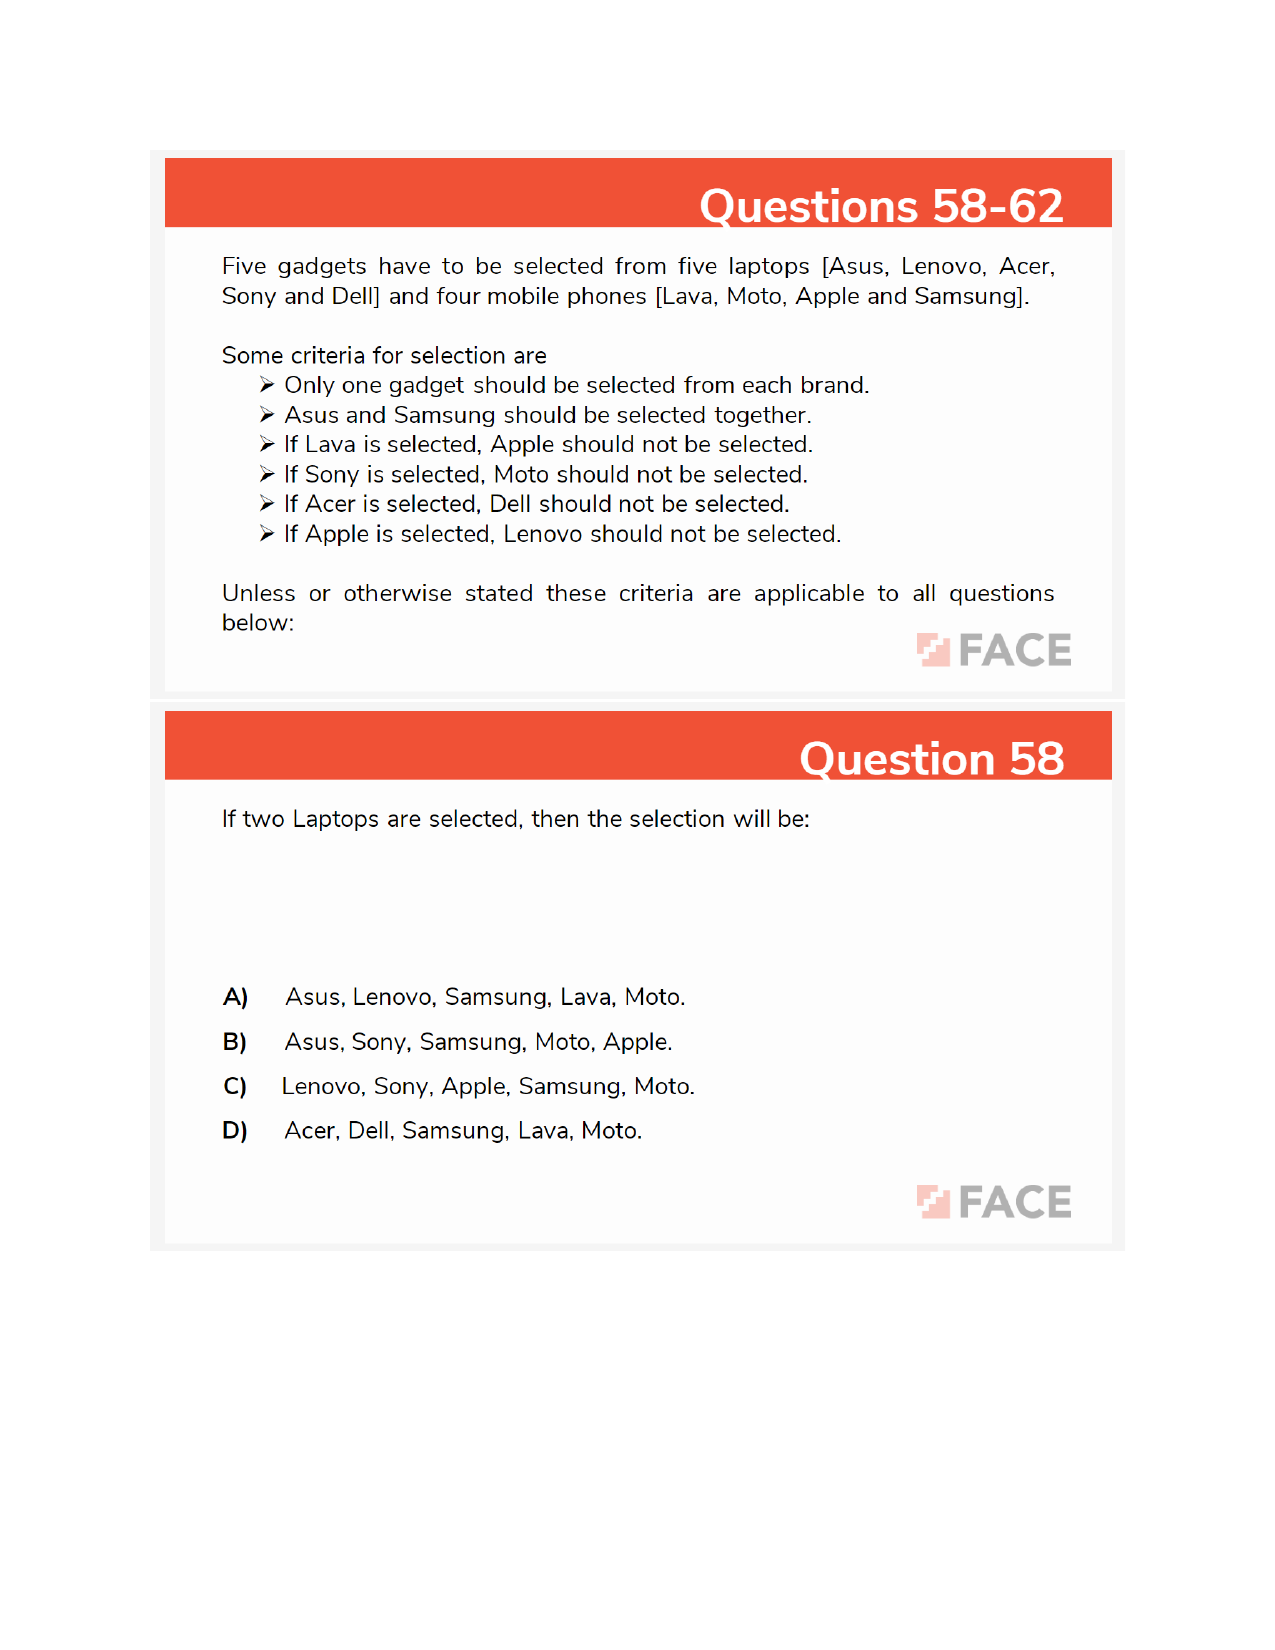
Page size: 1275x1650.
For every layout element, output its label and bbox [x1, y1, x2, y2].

picture [150, 702, 1125, 1251]
picture [150, 150, 1125, 699]
